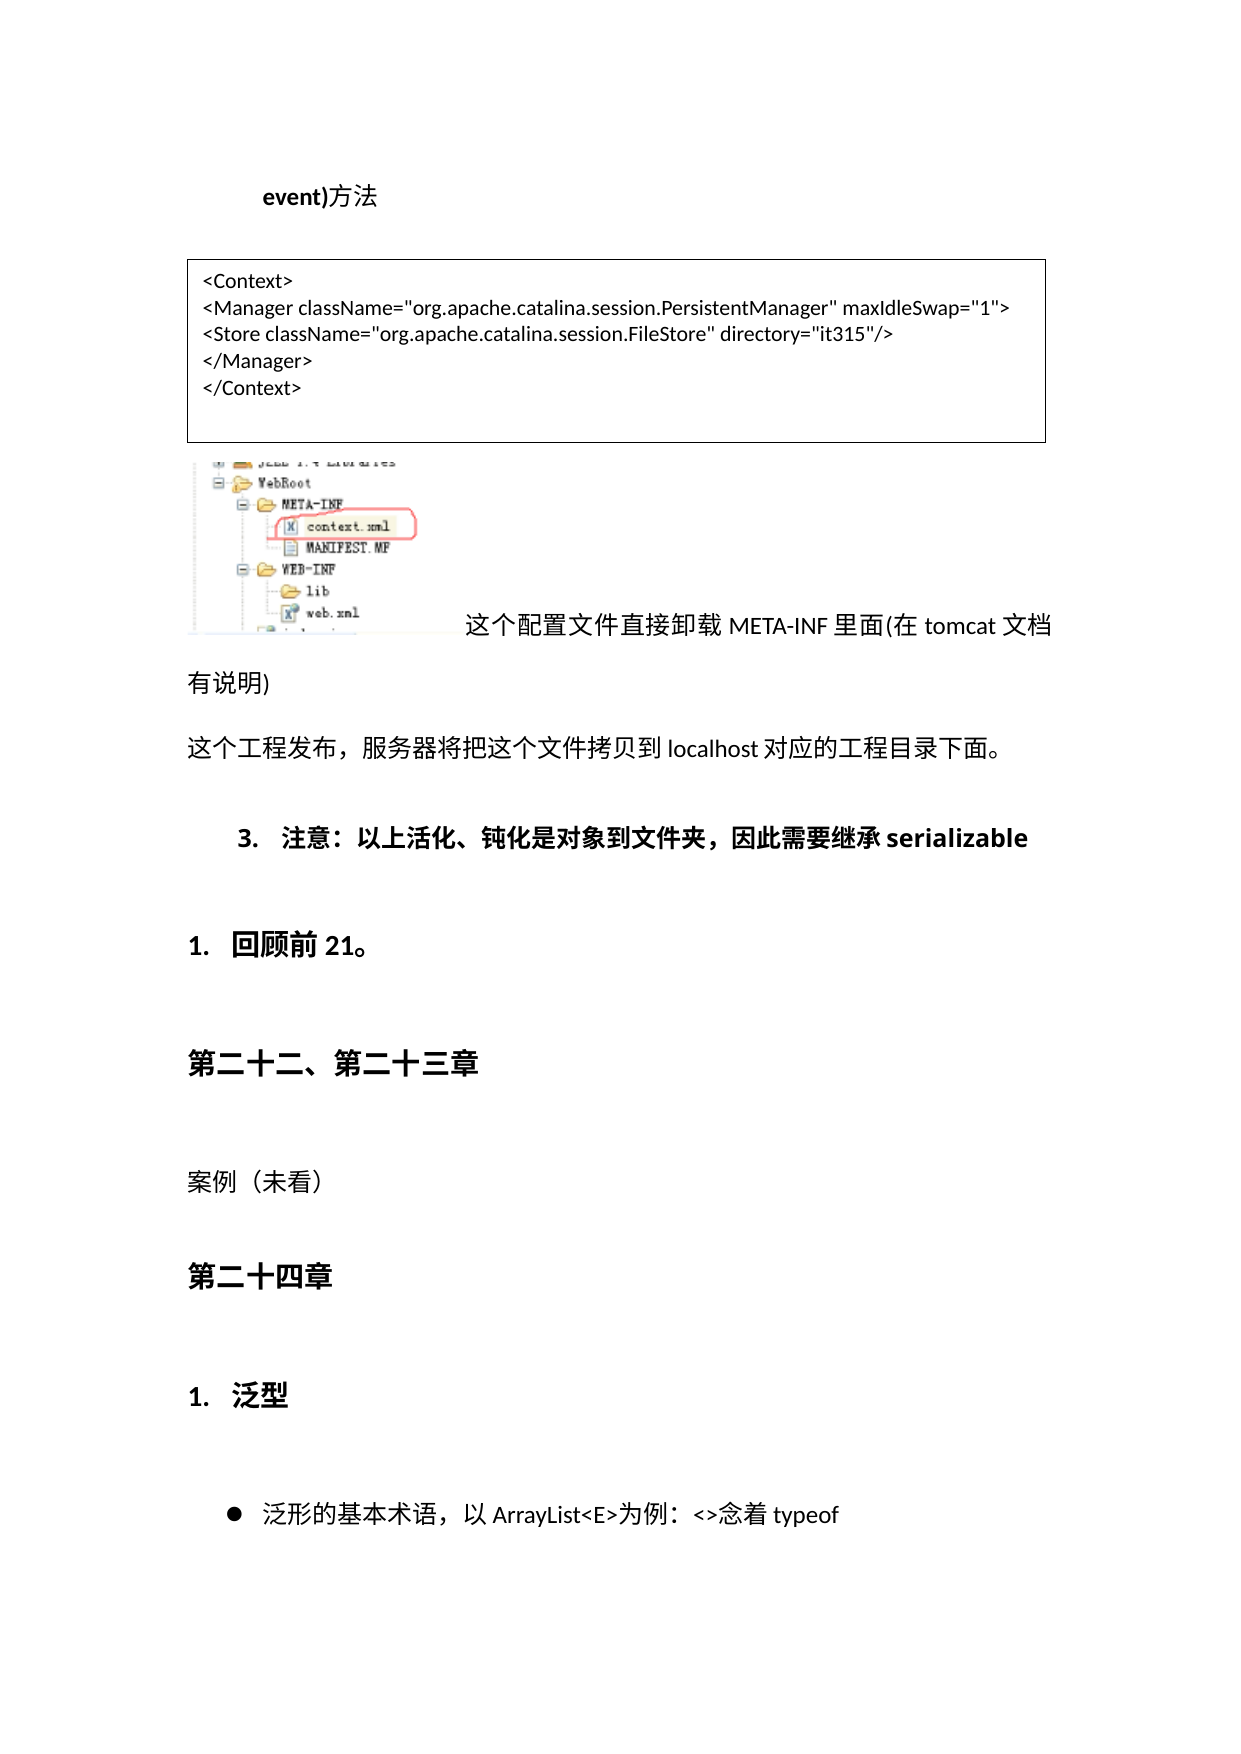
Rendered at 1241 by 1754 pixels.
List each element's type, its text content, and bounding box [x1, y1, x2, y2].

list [225, 162, 1053, 227]
subtitle 注意：以上活化、钝化是对象到文件夹，因此需要继承serializable [237, 804, 1053, 869]
text 案例（未看） [187, 1148, 1053, 1213]
picture [187, 462, 466, 635]
text 这个配置文件直接卸载META-INF里面(在tomcat文档有说明) [187, 454, 1053, 714]
subtitle 第二十二、第二十三章 [187, 1029, 1053, 1094]
subtitle 回顾前21。 [187, 911, 1053, 976]
text 这个工程发布，服务器将把这个文件拷贝到localhost对应的工程目录下面。 [187, 714, 1053, 779]
subtitle 第二十四章 [187, 1242, 1053, 1307]
subtitle 泛型 [187, 1361, 1053, 1426]
list 泛形的基本术语，以ArrayList<E>为例：<>念着typeof [225, 1480, 1053, 1545]
